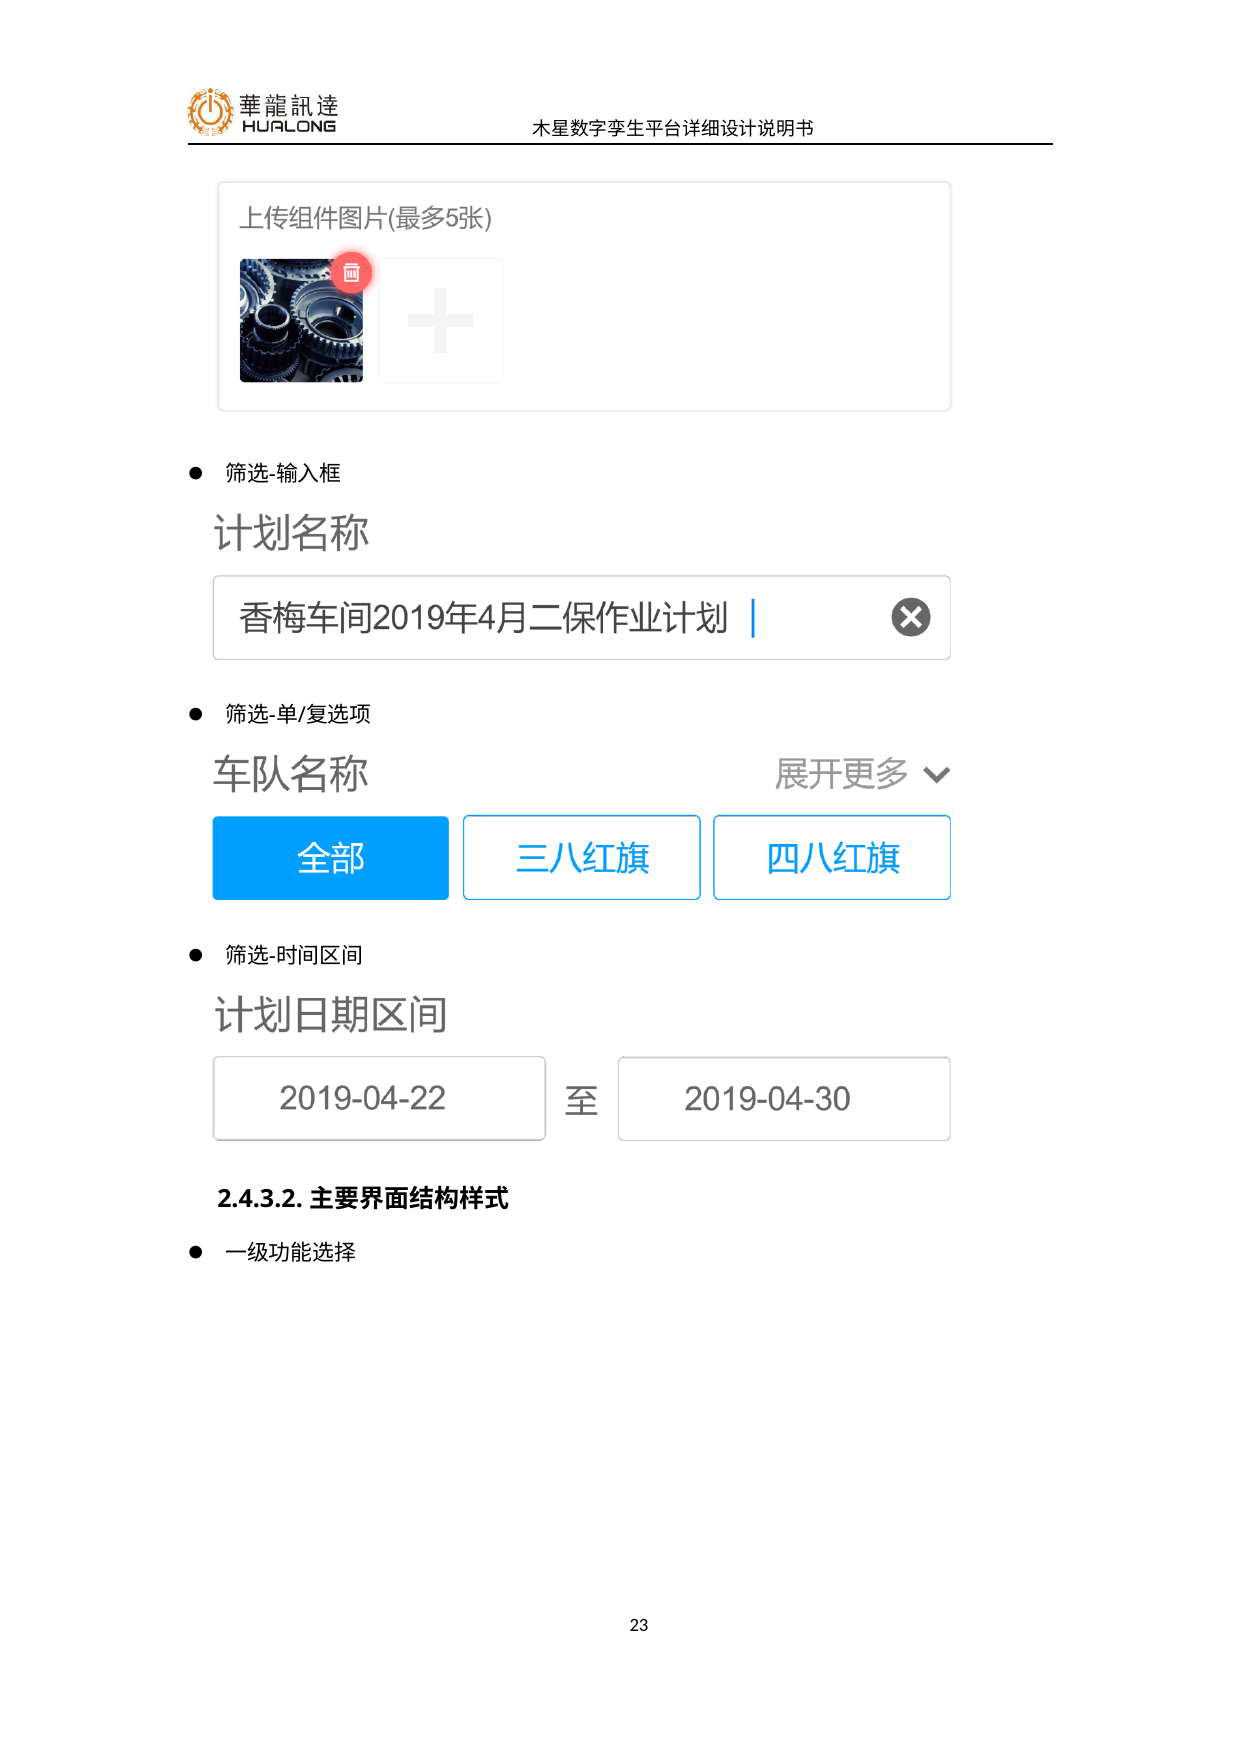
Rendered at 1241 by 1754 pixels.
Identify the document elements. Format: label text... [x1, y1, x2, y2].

subtitle 主要界面结构样式 [217, 1179, 1053, 1215]
list 筛选-单/复选项 [187, 697, 1053, 729]
picture [212, 753, 951, 900]
picture [212, 994, 951, 1141]
list 筛选-输入框 [187, 456, 1053, 489]
picture [212, 177, 956, 416]
list 一级功能选择 [187, 1235, 1053, 1267]
list 筛选-时间区间 [187, 938, 1053, 970]
picture [212, 512, 951, 660]
picture [187, 88, 338, 136]
